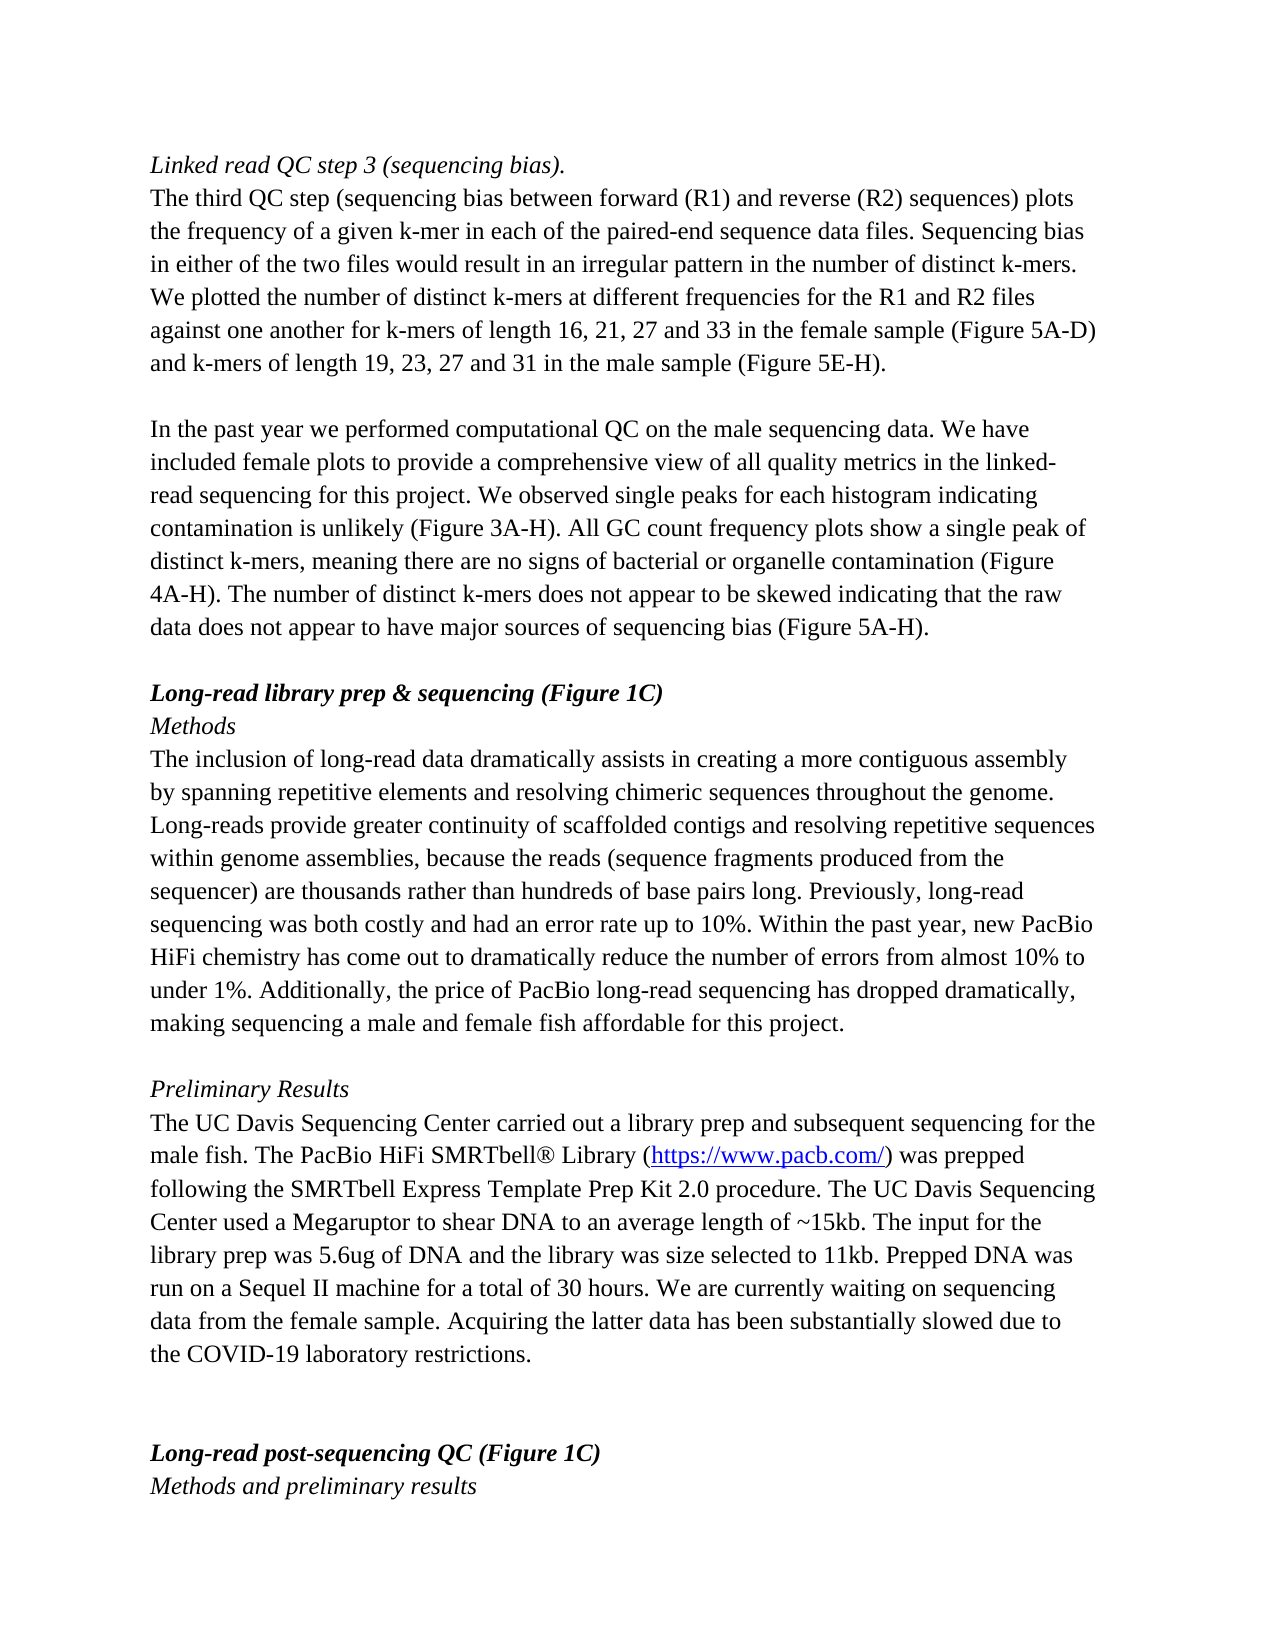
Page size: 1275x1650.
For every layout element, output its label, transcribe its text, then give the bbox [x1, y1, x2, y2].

text Methods [150, 711, 1097, 740]
text In the past year we performed computational QC on the male sequencing data. We have included female plots to provide a comprehensive view of all quality metrics in the linked-read sequencing for this project. We observed single peaks for each histogram indicating contamination is unlikely (Figure 3A-H). All GC count frequency plots show a single peak of distinct k-mers, meaning there are no signs of bacterial or organelle contamination (Figure 4A-H). The number of distinct k-mers does not appear to be skewed indicating that the raw data does not appear to have major sources of sequencing bias (Figure 5A-H). [150, 414, 1097, 641]
text The inclusion of long-read data dramatically assists in creating a more contiguous assembly by spanning repetitive elements and resolving chimeric sequences throughout the genome. Long-reads provide greater continuity of scaffolded contigs and resolving repetitive sequences within genome assemblies, because the reads (sequence fragments produced from the sequencer) are thousands rather than hundreds of base pairs long. Previously, long-read sequencing was both costly and had an error rate up to 10%. Within the past year, new PacBio HiFi chemistry has come out to dramatically reduce the number of errors from almost 10% to under 1%. Additionally, the price of PacBio long-read sequencing has dropped dramatically, making sequencing a male and female fish affordable for this project. [150, 744, 1097, 1037]
text Methods and preliminary results [150, 1471, 1097, 1499]
text Linked read QC step 3 (sequencing bias). [150, 150, 1097, 179]
text The third QC step (sequencing bias between forward (R1) and reverse (R2) sequences) plots the frequency of a given k-mer in each of the paired-end sequence data files. Sequencing bias in either of the two files would result in an irregular pattern in the number of distinct k-mers. We plotted the number of distinct k-mers at different frequencies for the R1 and R2 files against one another for k-mers of length 16, 21, 27 and 33 in the female sample (Figure 5A-D) and k-mers of length 19, 23, 27 and 31 in the male sample (Figure 5E-H). [150, 183, 1097, 377]
text The UC Davis Sequencing Center carried out a library prep and subsequent sequencing for the male fish. The PacBio HiFi SMRTbell® Library (https://www.pacb.com/) was prepped following the SMRTbell Express Template Prep Kit 2.0 procedure. The UC Davis Sequencing Center used a Megaruptor to shear DNA to an average length of ~15kb. The input for the library prep was 5.6ug of DNA and the library was size selected to 11kb. Prepped DNA was run on a Sequel II machine for a total of 30 hours. We are currently waiting on sequencing data from the female sample. Acquiring the latter data has been substantially slowed due to the COVID-19 laboratory restrictions. [150, 1108, 1097, 1367]
text Preliminary Results [150, 1074, 1097, 1103]
text Long-read library prep & sequencing (Figure 1C) [150, 678, 1097, 707]
text Long-read post-sequencing QC (Figure 1C) [150, 1438, 1097, 1467]
